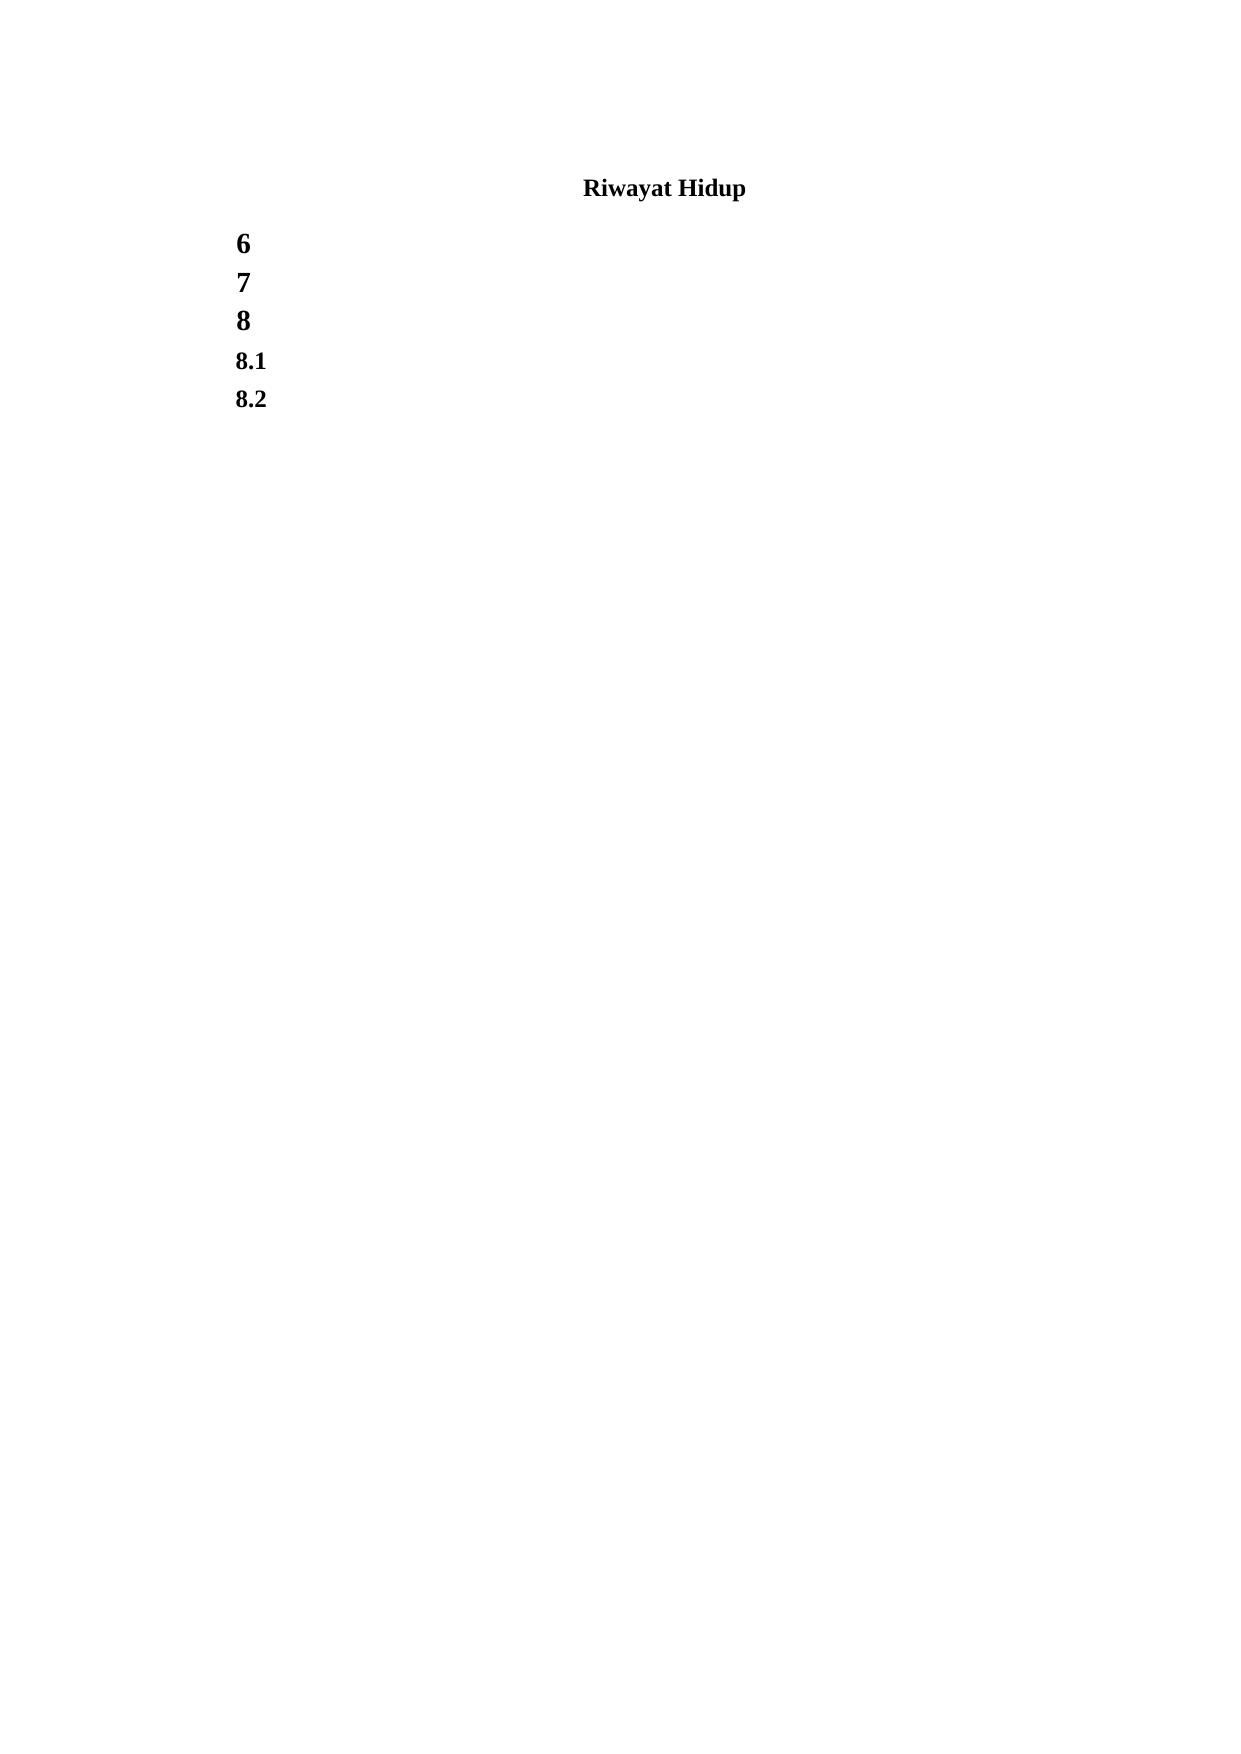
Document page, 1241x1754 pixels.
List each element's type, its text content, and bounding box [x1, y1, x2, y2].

subtitle Riwayat Hidup [236, 173, 1092, 201]
